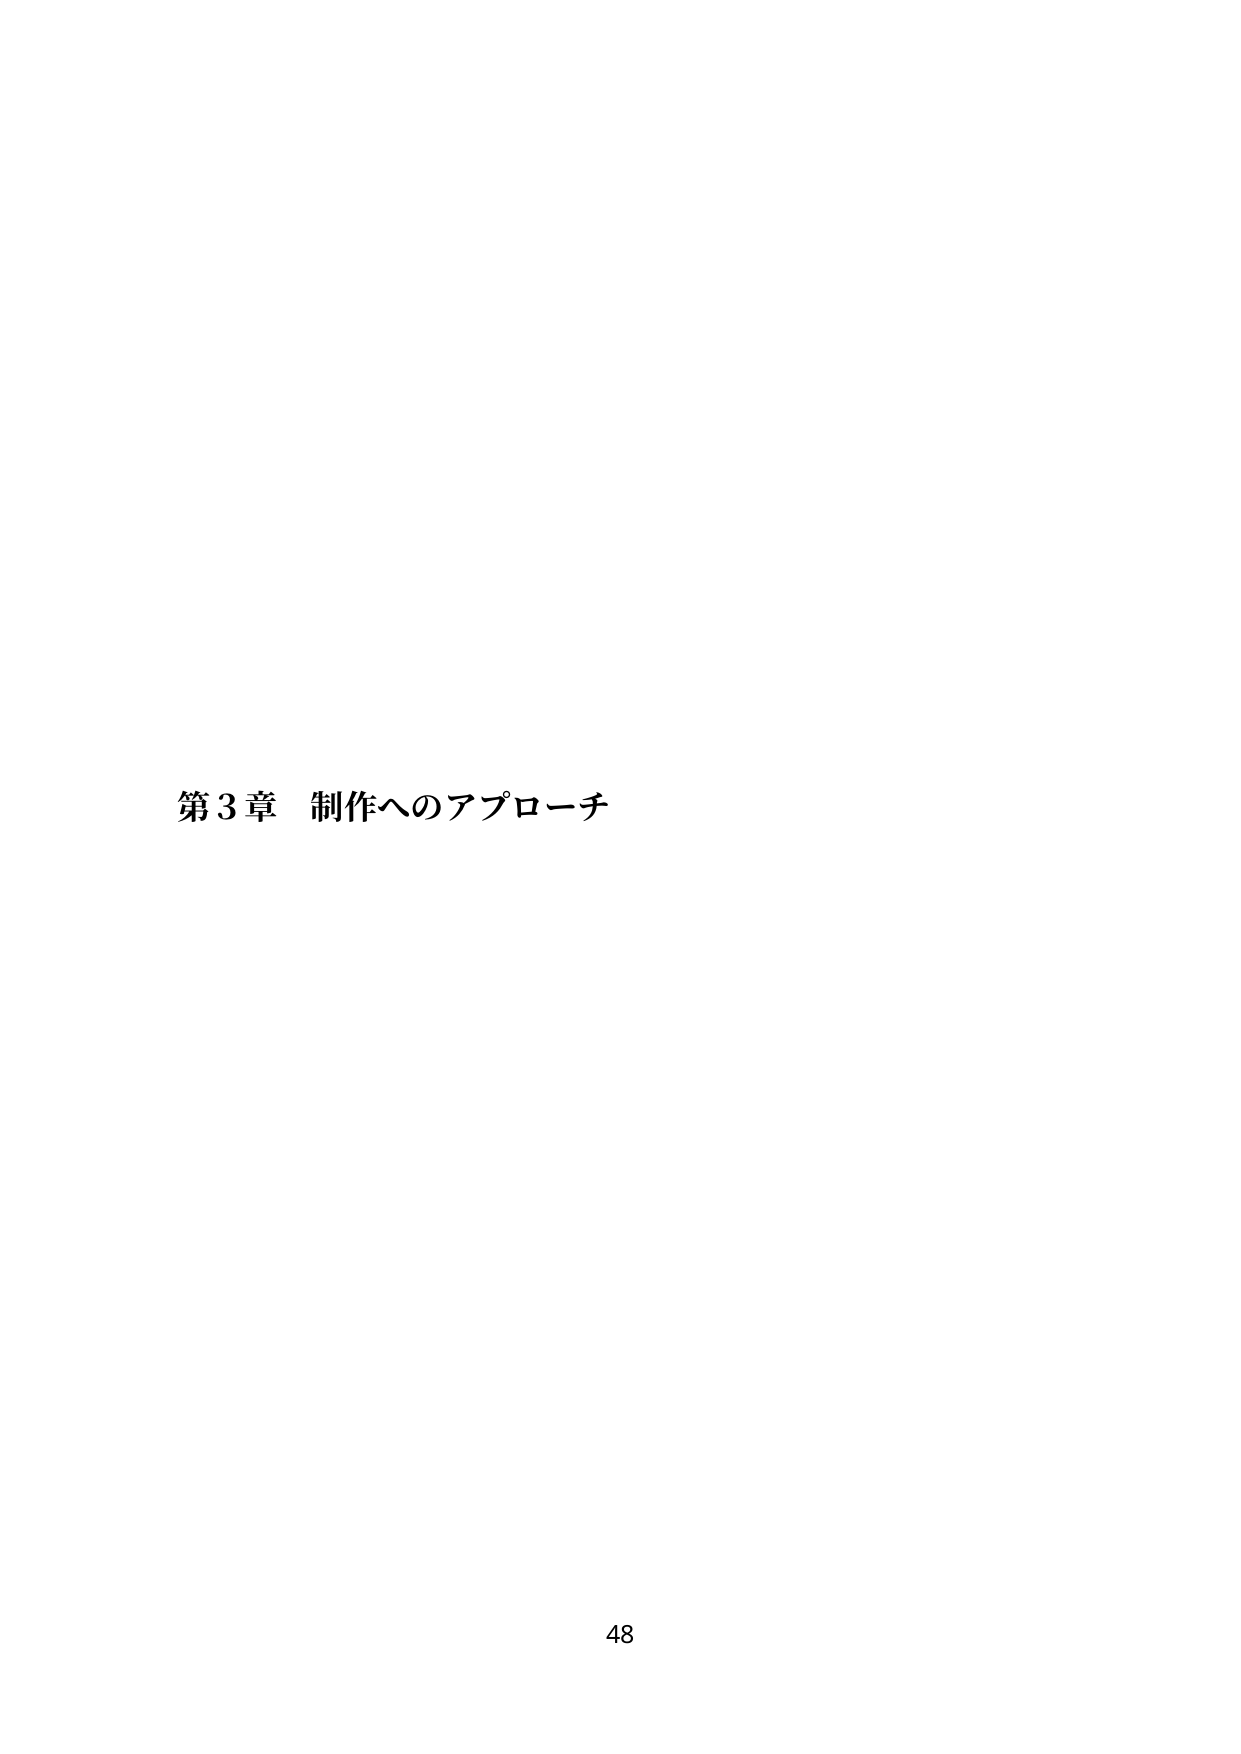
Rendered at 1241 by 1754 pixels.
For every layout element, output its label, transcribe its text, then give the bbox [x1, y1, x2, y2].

text 第３章 制作へのアプローチ [177, 763, 1063, 846]
